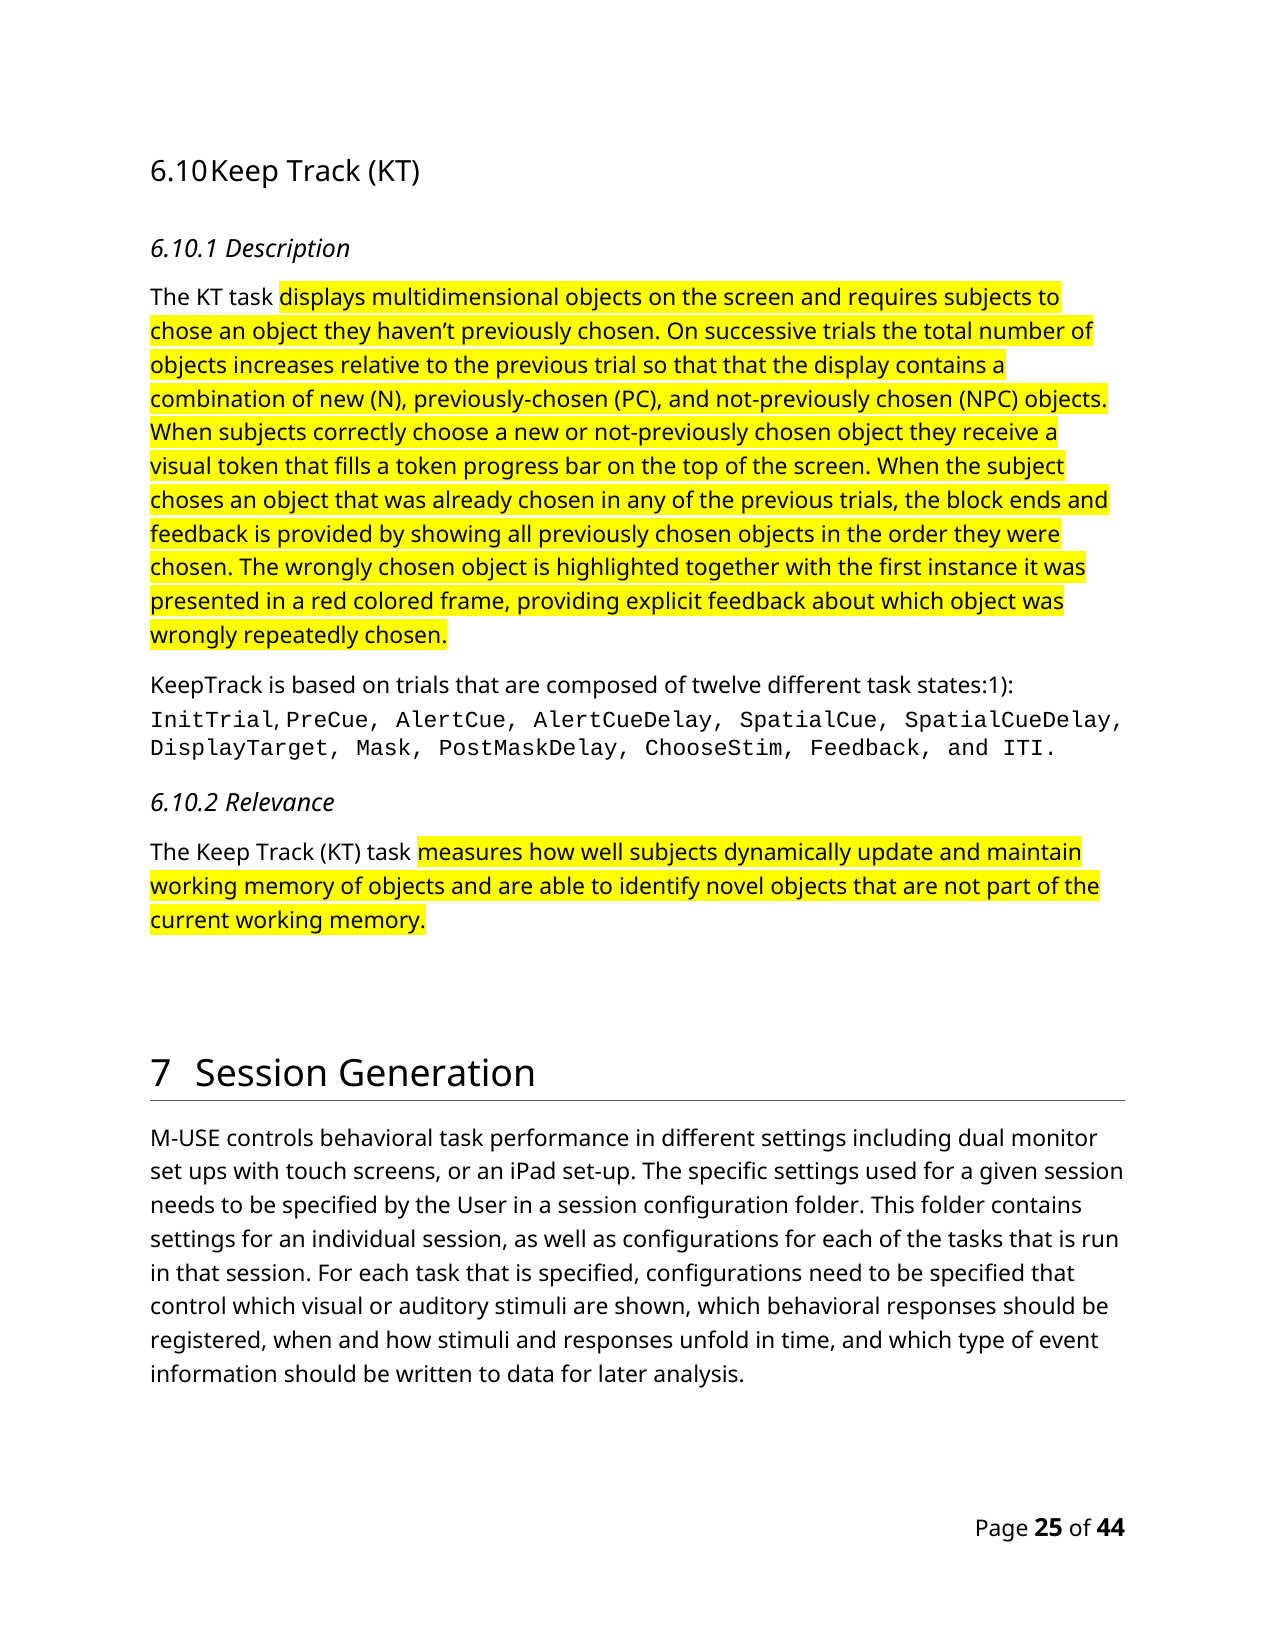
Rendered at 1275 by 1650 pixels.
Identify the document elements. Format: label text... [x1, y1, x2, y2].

subtitle Description [150, 230, 1125, 264]
text M-USE controls behavioral task performance in different settings including dual monitor set ups with touch screens, or an iPad set-up. The specific settings used for a given session needs to be specified by the User in a session configuration folder. This folder contains settings for an individual session, as well as configurations for each of the tasks that is run in that session. For each task that is specified, configurations need to be specified that control which visual or auditory stimuli are shown, which behavioral responses should be registered, when and how stimuli and responses unfold in time, and which type of event information should be written to data for later analysis. [150, 1122, 1125, 1389]
subtitle Session Generation [150, 1047, 1125, 1100]
subtitle Keep Track (KT) [150, 150, 1125, 190]
subtitle Relevance [150, 785, 1125, 819]
text The Keep Track (KT) task measures how well subjects dynamically update and maintain working memory of objects and are able to identify novel objects that are not part of the current working memory. [150, 836, 1125, 935]
text The KT task displays multidimensional objects on the screen and requires subjects to chose an object they haven’t previously chosen. On successive trials the total number of objects increases relative to the previous trial so that that the display contains a combination of new (N), previously-chosen (PC), and not-previously chosen (NPC) objects. When subjects correctly choose a new or not-previously chosen object they receive a visual token that fills a token progress bar on the top of the screen. When the subject choses an object that was already chosen in any of the previous trials, the block ends and feedback is provided by showing all previously chosen objects in the order they were chosen. The wrongly chosen object is highlighted together with the first instance it was presented in a red colored frame, providing explicit feedback about which object was wrongly repeatedly chosen. [150, 281, 1125, 650]
text KeepTrack is based on trials that are composed of twelve different task states:1): InitTrial, PreCue, AlertCue, AlertCueDelay, SpatialCue, SpatialCueDelay, DisplayTarget, Mask, PostMaskDelay, ChooseStim, Feedback, and ITI. [150, 669, 1125, 762]
